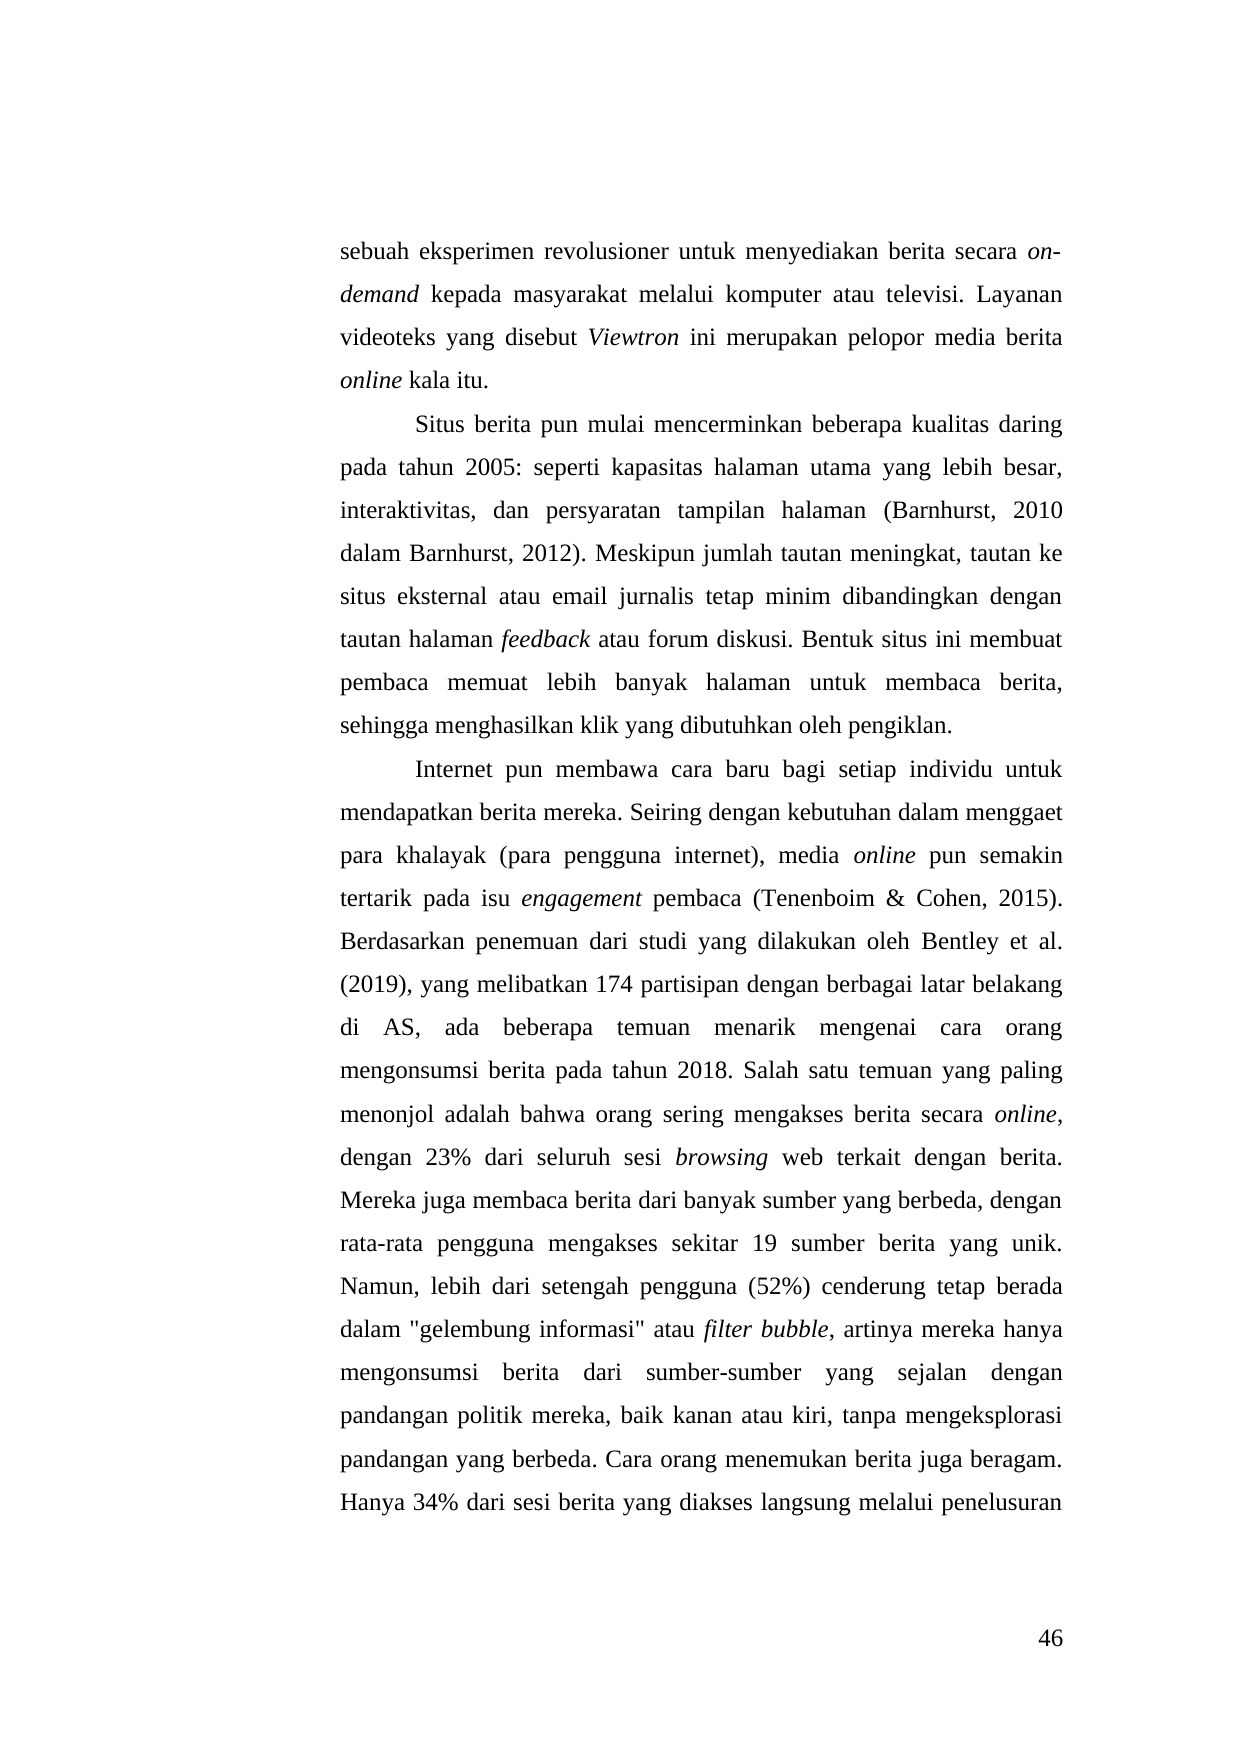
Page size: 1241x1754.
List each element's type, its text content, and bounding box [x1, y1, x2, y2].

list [340, 754, 1063, 1516]
list Situs berita pun mulai mencerminkan beberapa kualitas daring pada tahun 2005: seperti kapasitas halaman utama yang lebih besar, interaktivitas, dan persyaratan tampilan halaman . Meskipun jumlah tautan meningkat, tautan ke situs eksternal atau email jurnalis tetap minim dibandingkan dengan tautan halaman feedback atau forum diskusi. Bentuk situs ini membuat pembaca memuat lebih banyak halaman untuk membaca berita, sehingga menghasilkan klik yang dibutuhkan oleh pengiklan. [340, 409, 1063, 739]
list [340, 236, 1063, 394]
